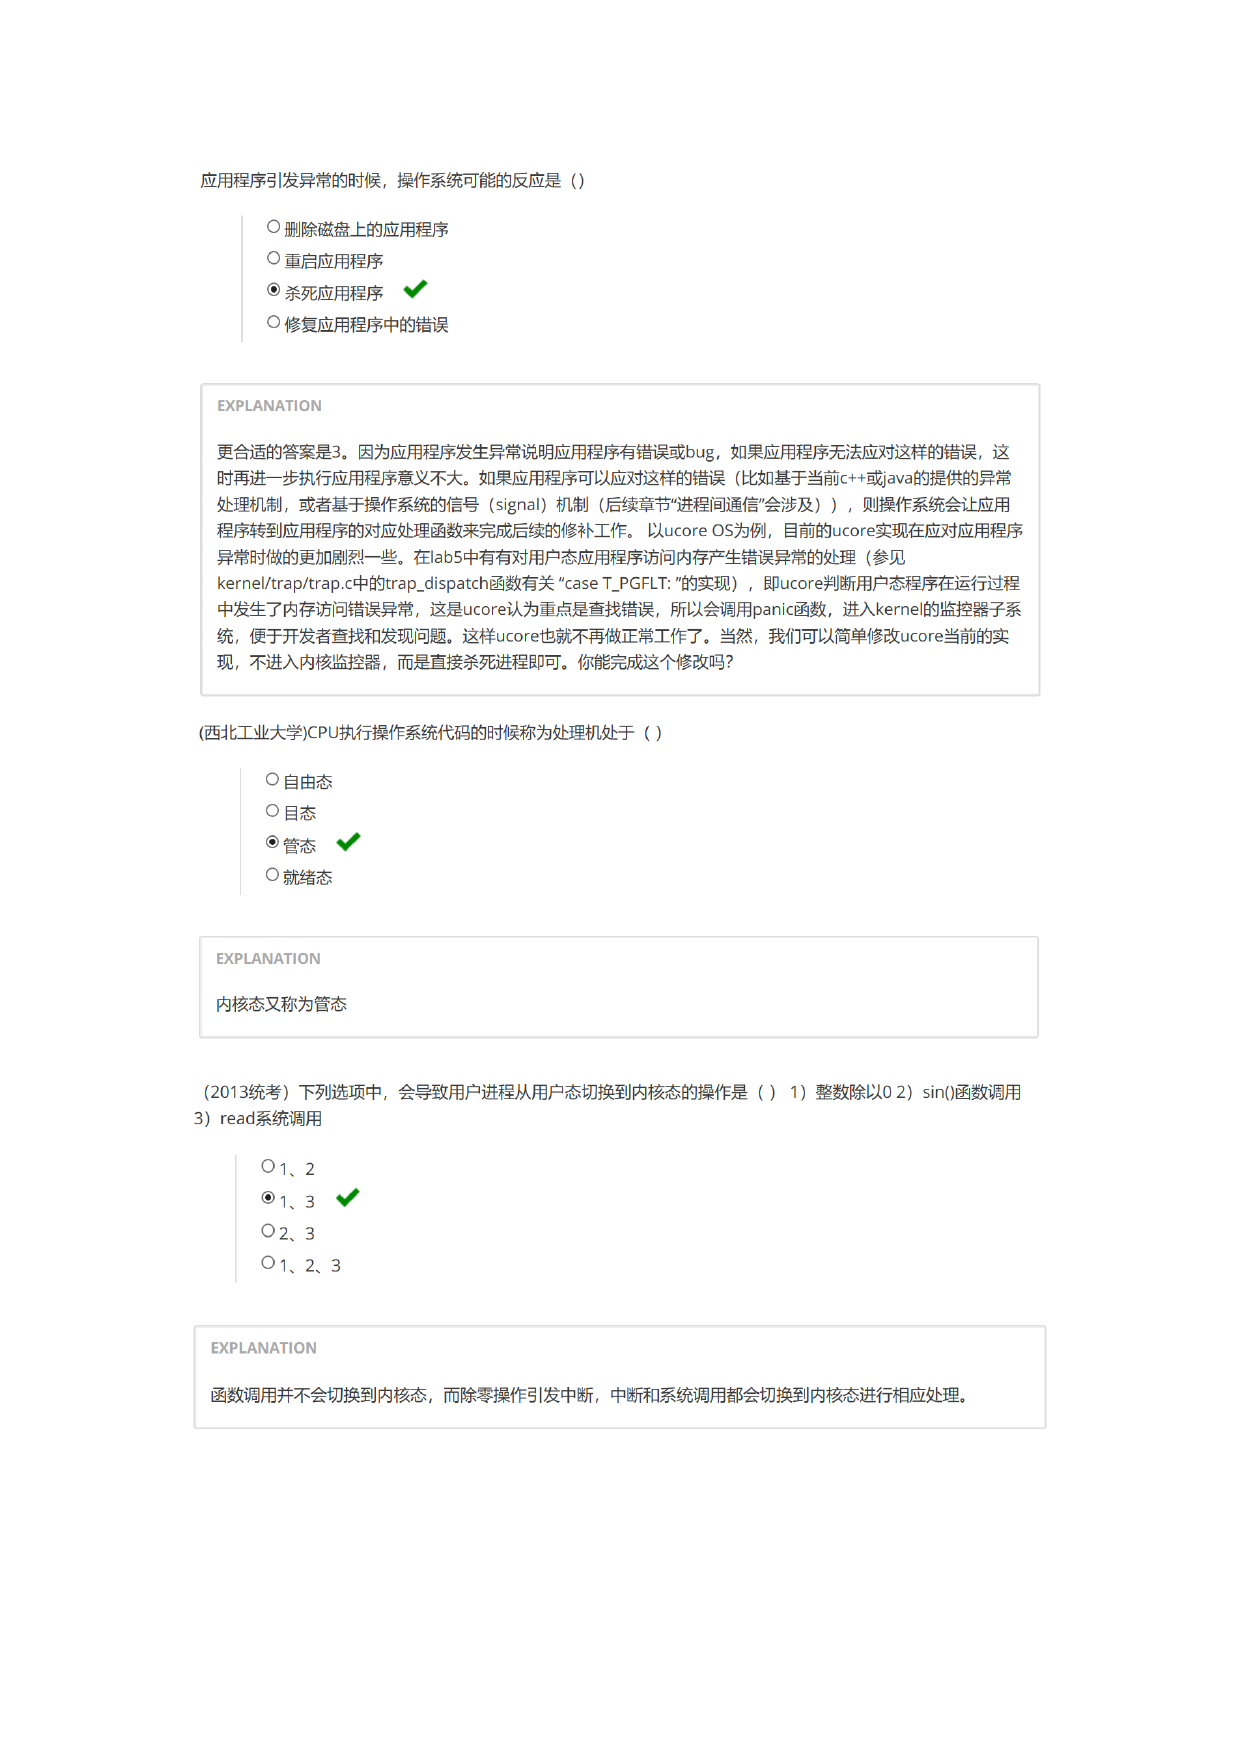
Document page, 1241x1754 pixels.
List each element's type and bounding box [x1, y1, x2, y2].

picture [187, 714, 1053, 1051]
picture [187, 162, 1053, 709]
picture [187, 1072, 1053, 1435]
